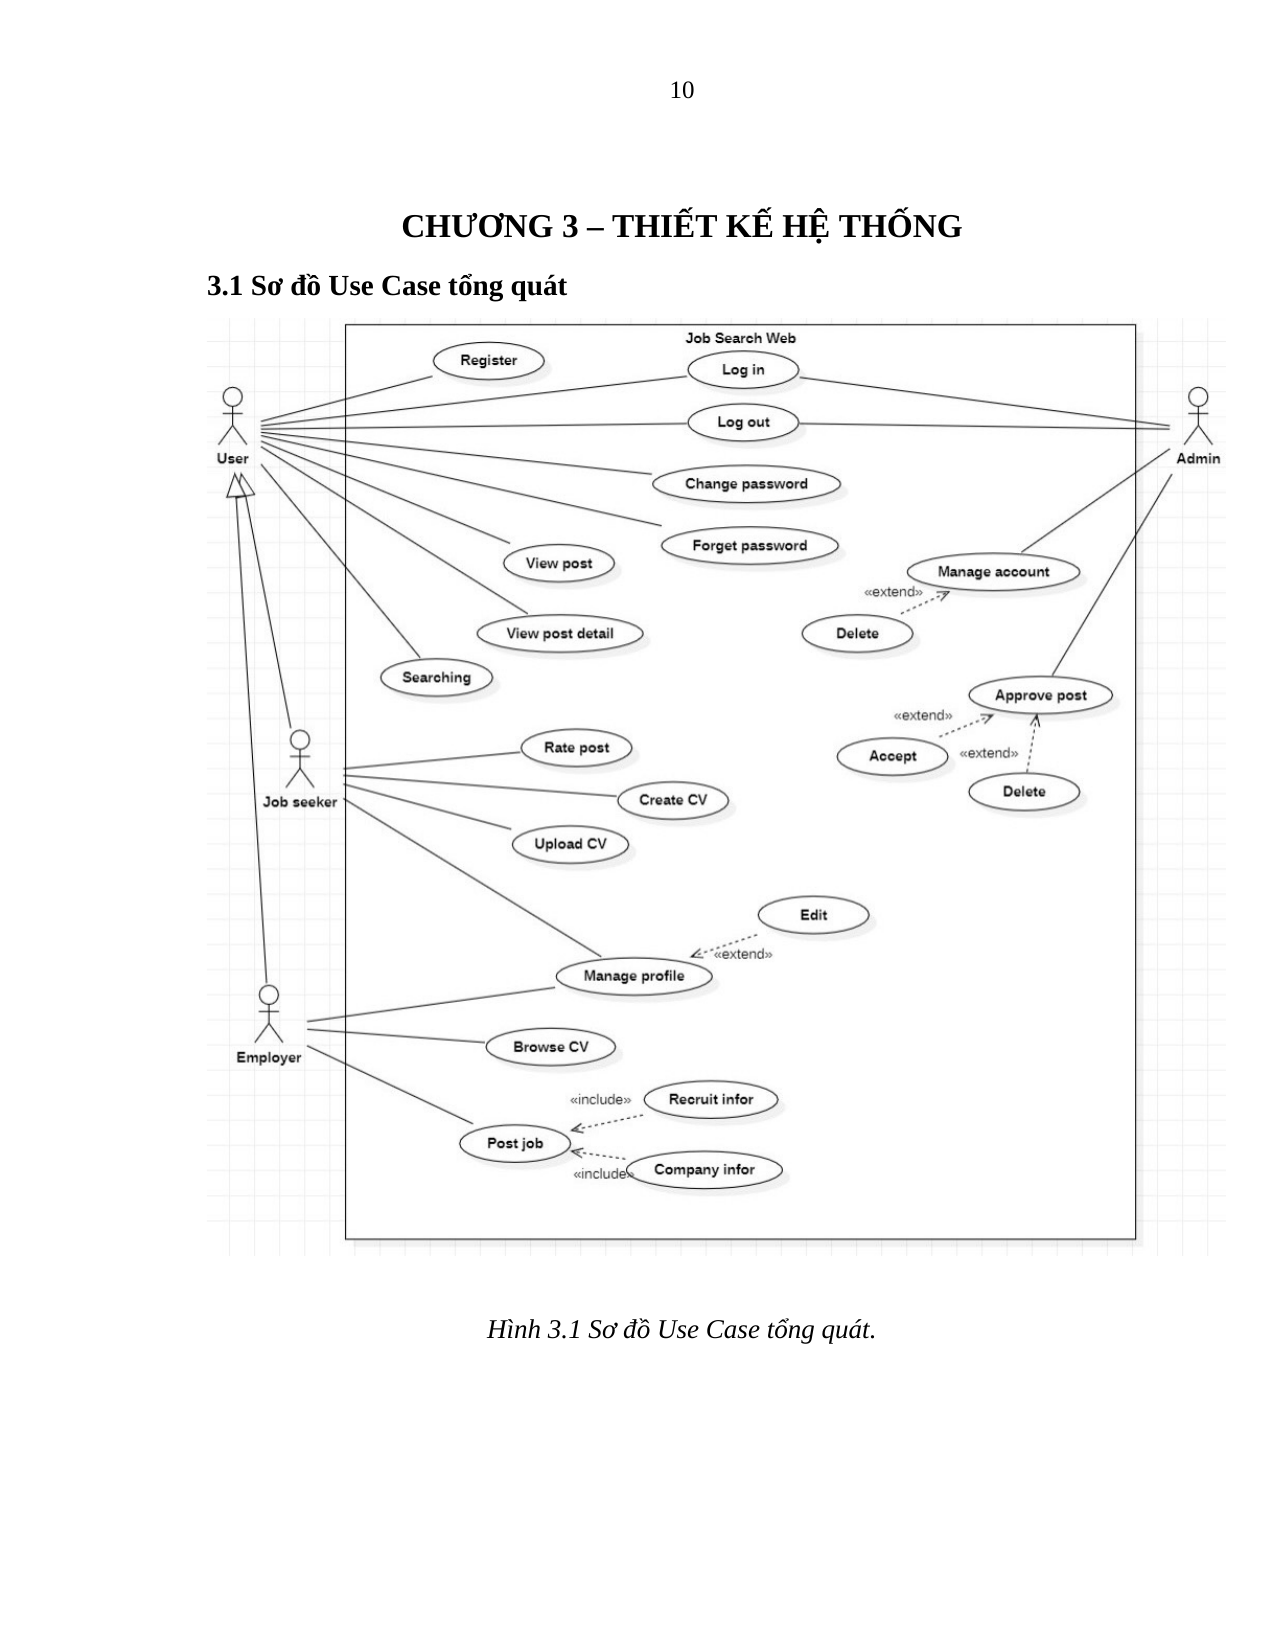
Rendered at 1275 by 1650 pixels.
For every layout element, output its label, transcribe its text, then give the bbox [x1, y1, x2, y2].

subtitle 3.1 Sơ đồ Use Case tổng quát [207, 268, 1157, 302]
picture [206, 318, 1226, 1256]
text CHƯƠNG 3 – THIẾT KẾ HỆ THỐNG [207, 207, 1157, 245]
text Hình 3.1 Sơ đồ Use Case tổng quát. [207, 1313, 1157, 1344]
